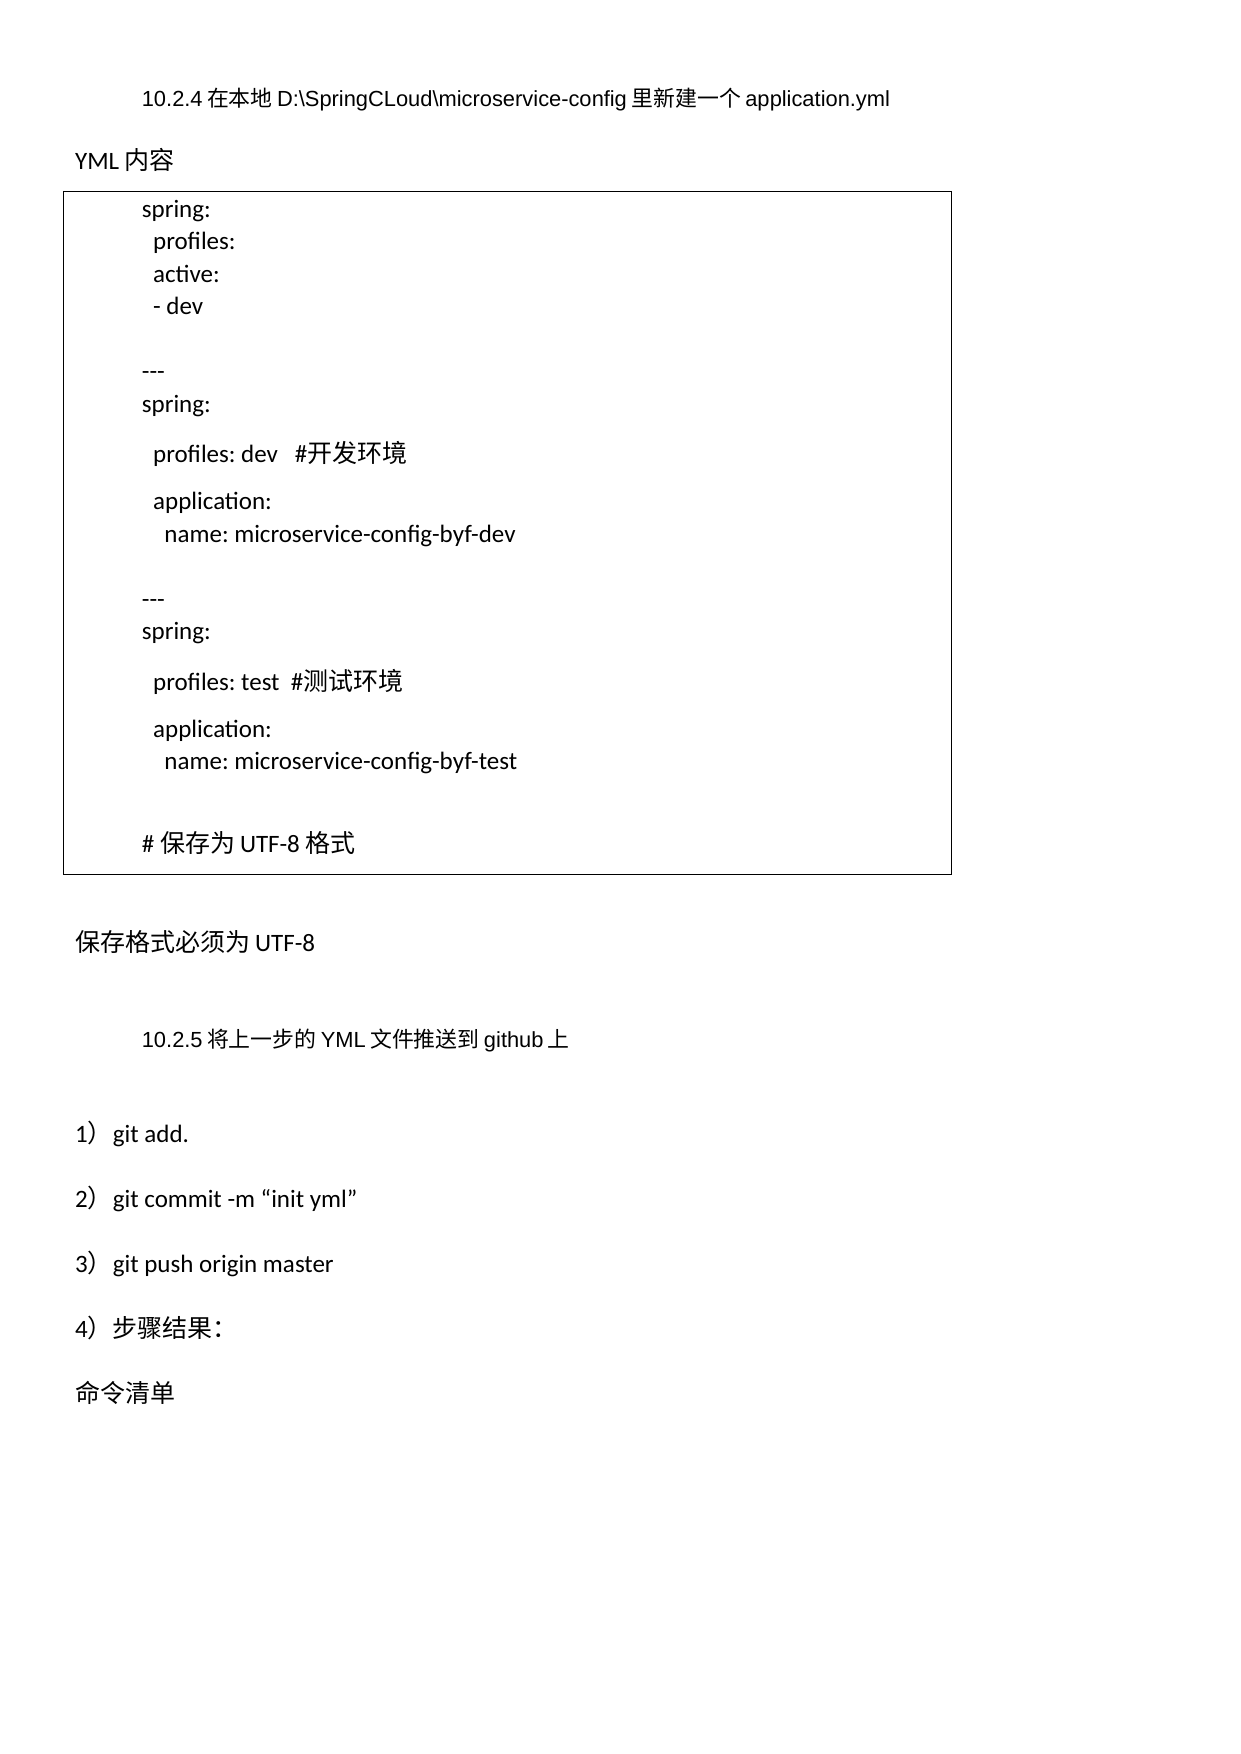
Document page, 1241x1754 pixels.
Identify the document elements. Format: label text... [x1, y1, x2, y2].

list 步骤结果： [75, 1294, 1165, 1359]
list 命令清单 [75, 1359, 1165, 1424]
subtitle 10.2.5将上一步的YML文件推送到github上 [75, 1022, 1165, 1054]
text 保存格式必须为UTF-8 [75, 908, 1165, 973]
text YML内容 [75, 126, 1165, 191]
subtitle 10.2.4在本地D:\SpringCLoud\microservice-config里新建一个application.yml [75, 81, 1165, 113]
list git push origin master [75, 1229, 1165, 1294]
list git add. [75, 1099, 1165, 1164]
table_header spring: profiles: active: - dev --- spring: profiles: dev #开发环境 application: name: microservice-config-byf-dev --- spring: profiles: test #测试环境 application: name: microservice-config-byf-test # 保存为UTF-8格式 [64, 192, 951, 874]
list git commit -m “init yml” [75, 1164, 1165, 1229]
